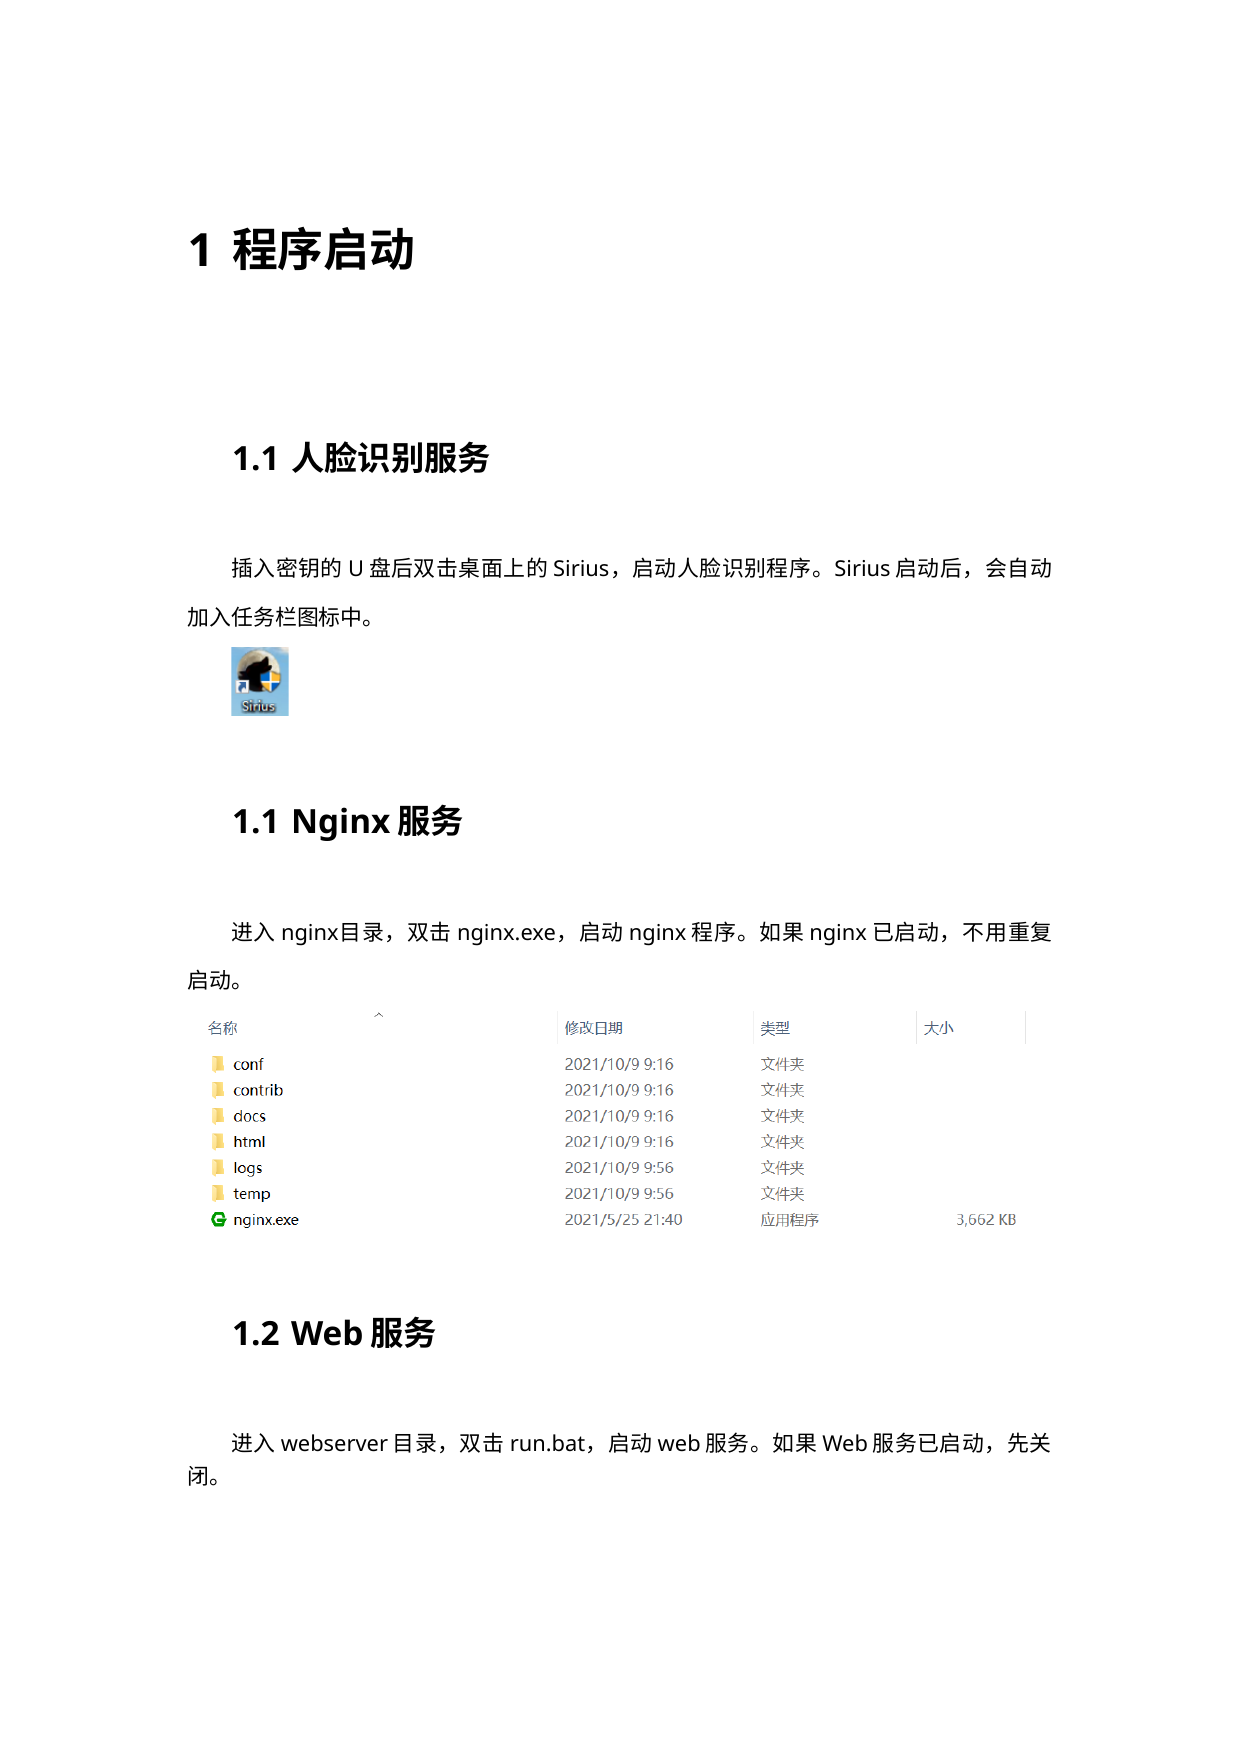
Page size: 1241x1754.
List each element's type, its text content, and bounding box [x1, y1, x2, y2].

text 进入nginx⽬录，双击nginx.exe，启动nginx程序。如果nginx已启动，不⽤重复启动。 [187, 914, 1053, 996]
subtitle Nginx服务 [232, 787, 1053, 852]
text 进入webserver目录，双击run.bat，启动web服务。如果Web服务已启动，先关闭。 [187, 1426, 1053, 1491]
subtitle 人脸识别服务 [232, 423, 1053, 488]
subtitle 程序启动 [187, 197, 1053, 295]
subtitle Web服务 [232, 1298, 1053, 1363]
text 插入密钥的U盘后双击桌⾯上的Sirius，启动⼈脸识别程序。Sirius启动后，会⾃动加入任务栏图标中。 [187, 550, 1053, 632]
picture [187, 1011, 1053, 1248]
